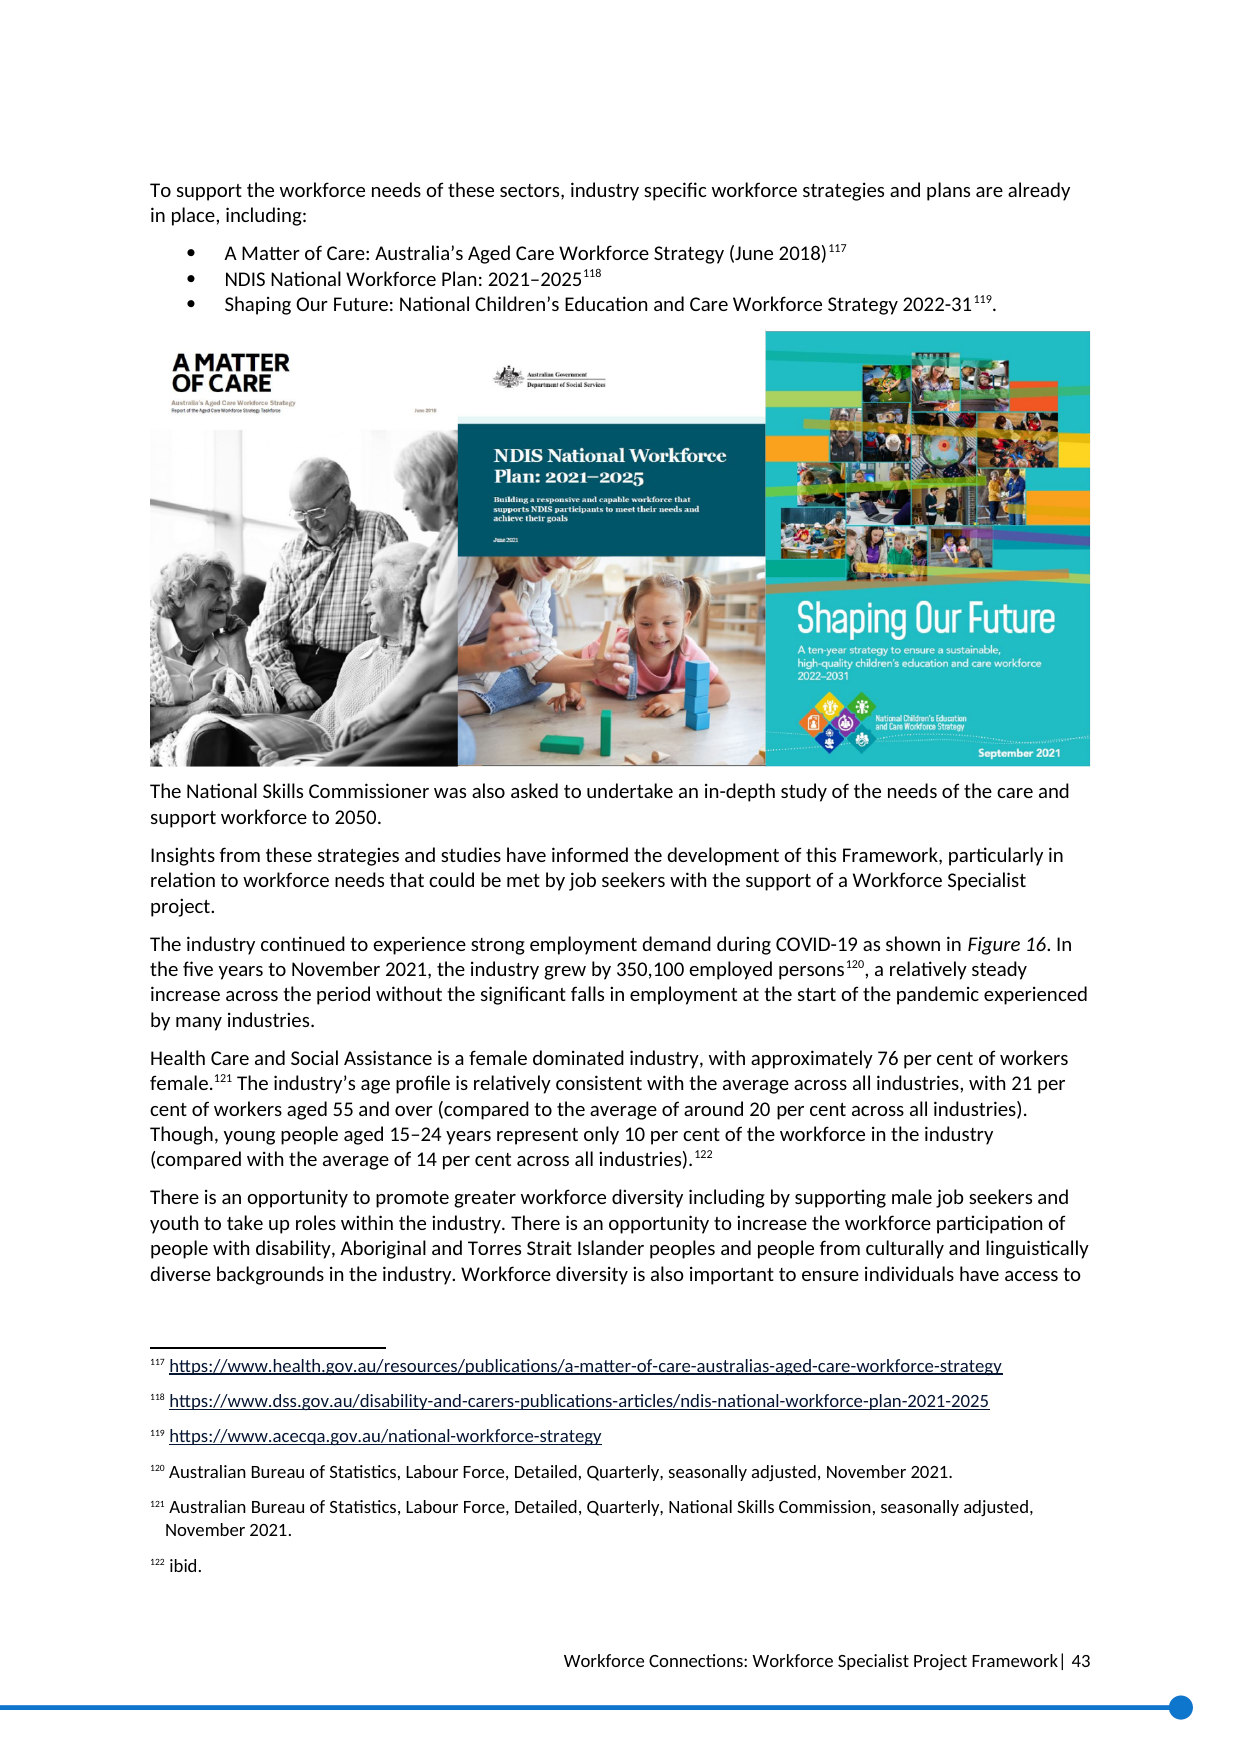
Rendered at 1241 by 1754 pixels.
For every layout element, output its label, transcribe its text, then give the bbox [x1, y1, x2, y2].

picture [150, 329, 1091, 767]
text Health Care and Social Assistance is a female dominated industry, with approximately 76 per cent of workers female. The industry’s age profile is relatively consistent with the average across all industries, with 21 per cent of workers aged 55 and over (compared to the average of around 20 per cent across all industries). Though, young people aged 15–24 years represent only 10 per cent of the workforce in the industry (compared with the average of 14 per cent across all industries). [150, 1045, 1090, 1172]
text The industry continued to experience strong employment demand during COVID-19 as shown in Figure 16. In the five years to November 2021, the industry grew by 350,100 employed persons, a relatively steady increase across the period without the significant falls in employment at the start of the pandemic experienced by many industries. [150, 931, 1090, 1032]
list A Matter of Care: Australia’s Aged Care Workforce Strategy (June 2018) [187, 241, 1090, 266]
text Insights from these strategies and studies have informed the development of this Framework, particularly in relation to workforce needs that could be met by job seekers with the support of a Workforce Specialist project. [150, 842, 1090, 918]
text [150, 1184, 1090, 1286]
text To support the workforce needs of these sectors, industry specific workforce strategies and plans are already in place, including: [150, 177, 1090, 228]
list Shaping Our Future: National Children’s Education and Care Workforce Strategy 2022-31. [187, 291, 1090, 317]
picture [0, 1683, 1241, 1754]
text The National Skills Commissioner was also asked to undertake an in-depth study of the needs of the care and support workforce to 2050. [150, 779, 1090, 829]
list NDIS National Workforce Plan: 2021–2025 [187, 266, 1090, 291]
